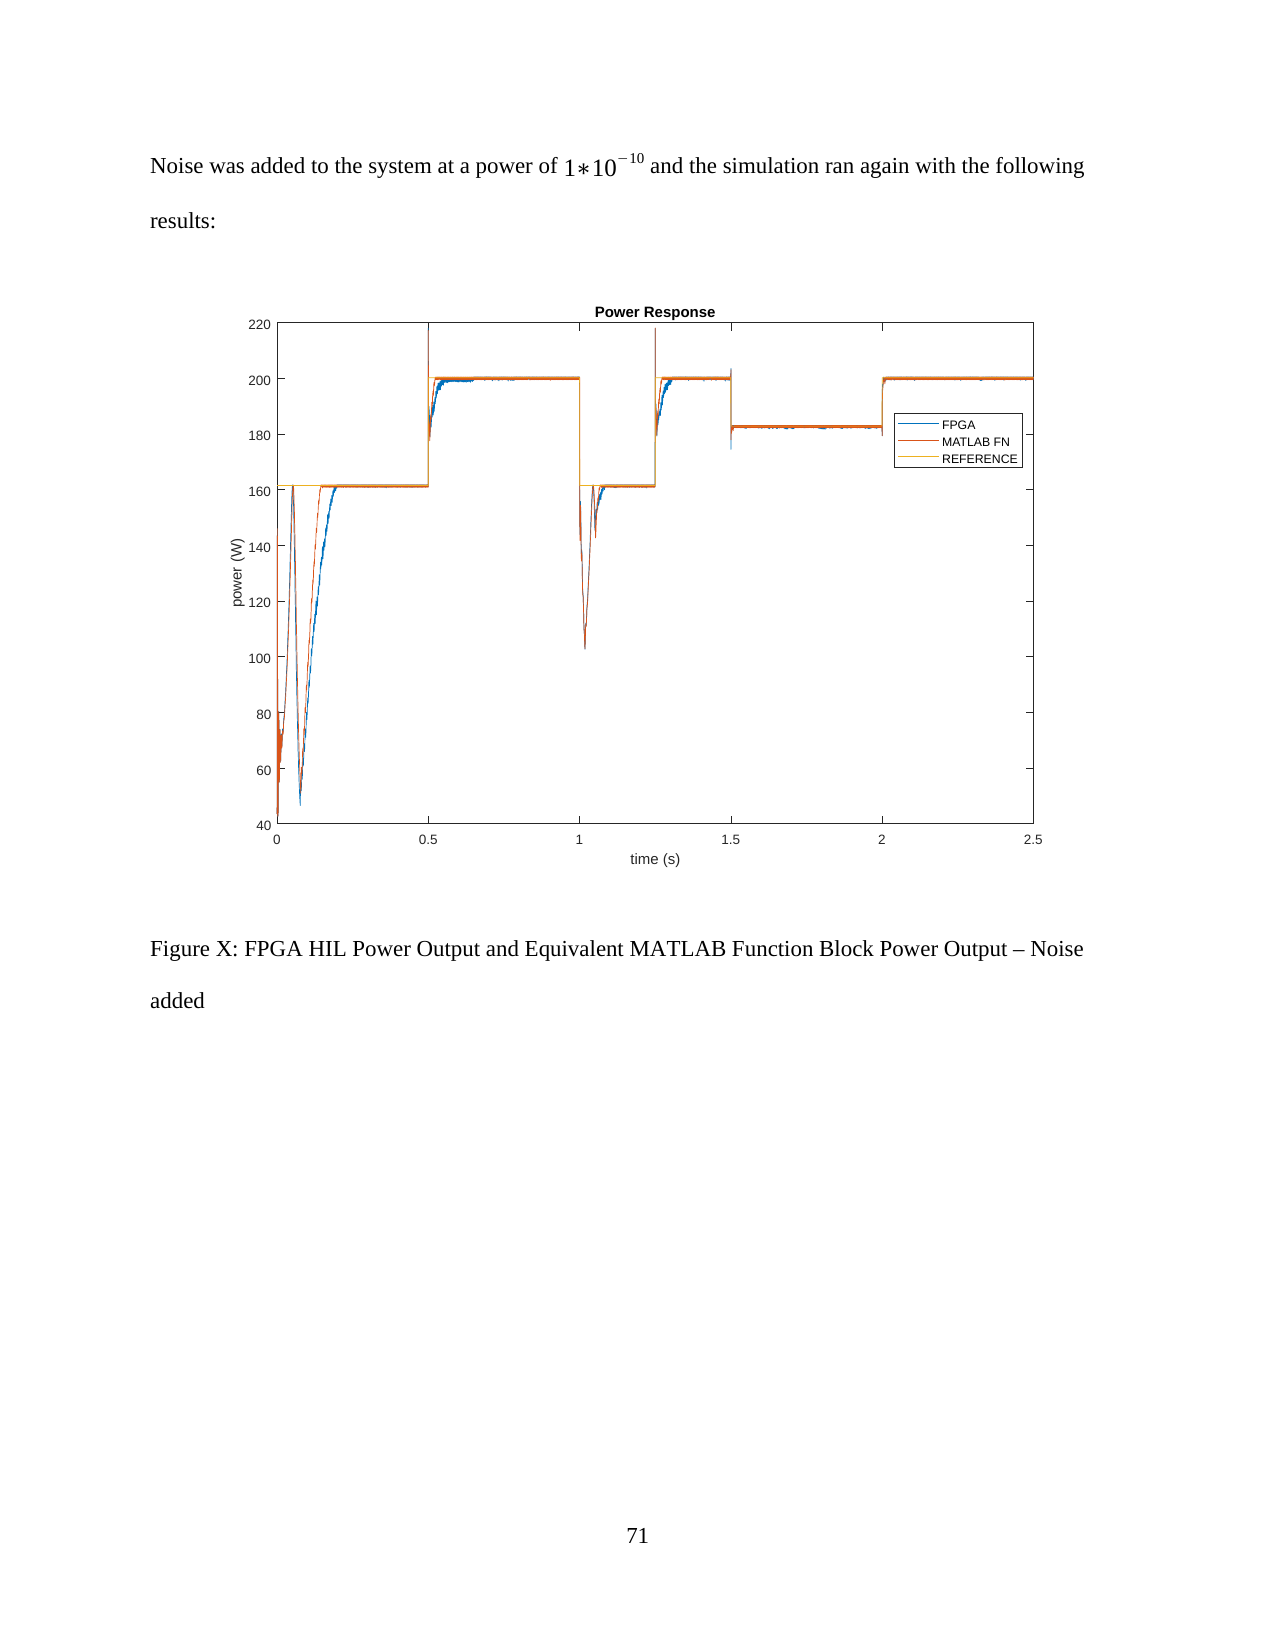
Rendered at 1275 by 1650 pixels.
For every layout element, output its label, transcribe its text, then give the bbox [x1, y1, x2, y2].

text Figure X: FPGA HIL Power Output and Equivalent MATLAB Function Block Power Output – Noise added [150, 934, 1125, 1014]
text Noise was added to the system at a power of and the simulation ran again with the following results: [150, 150, 1125, 234]
